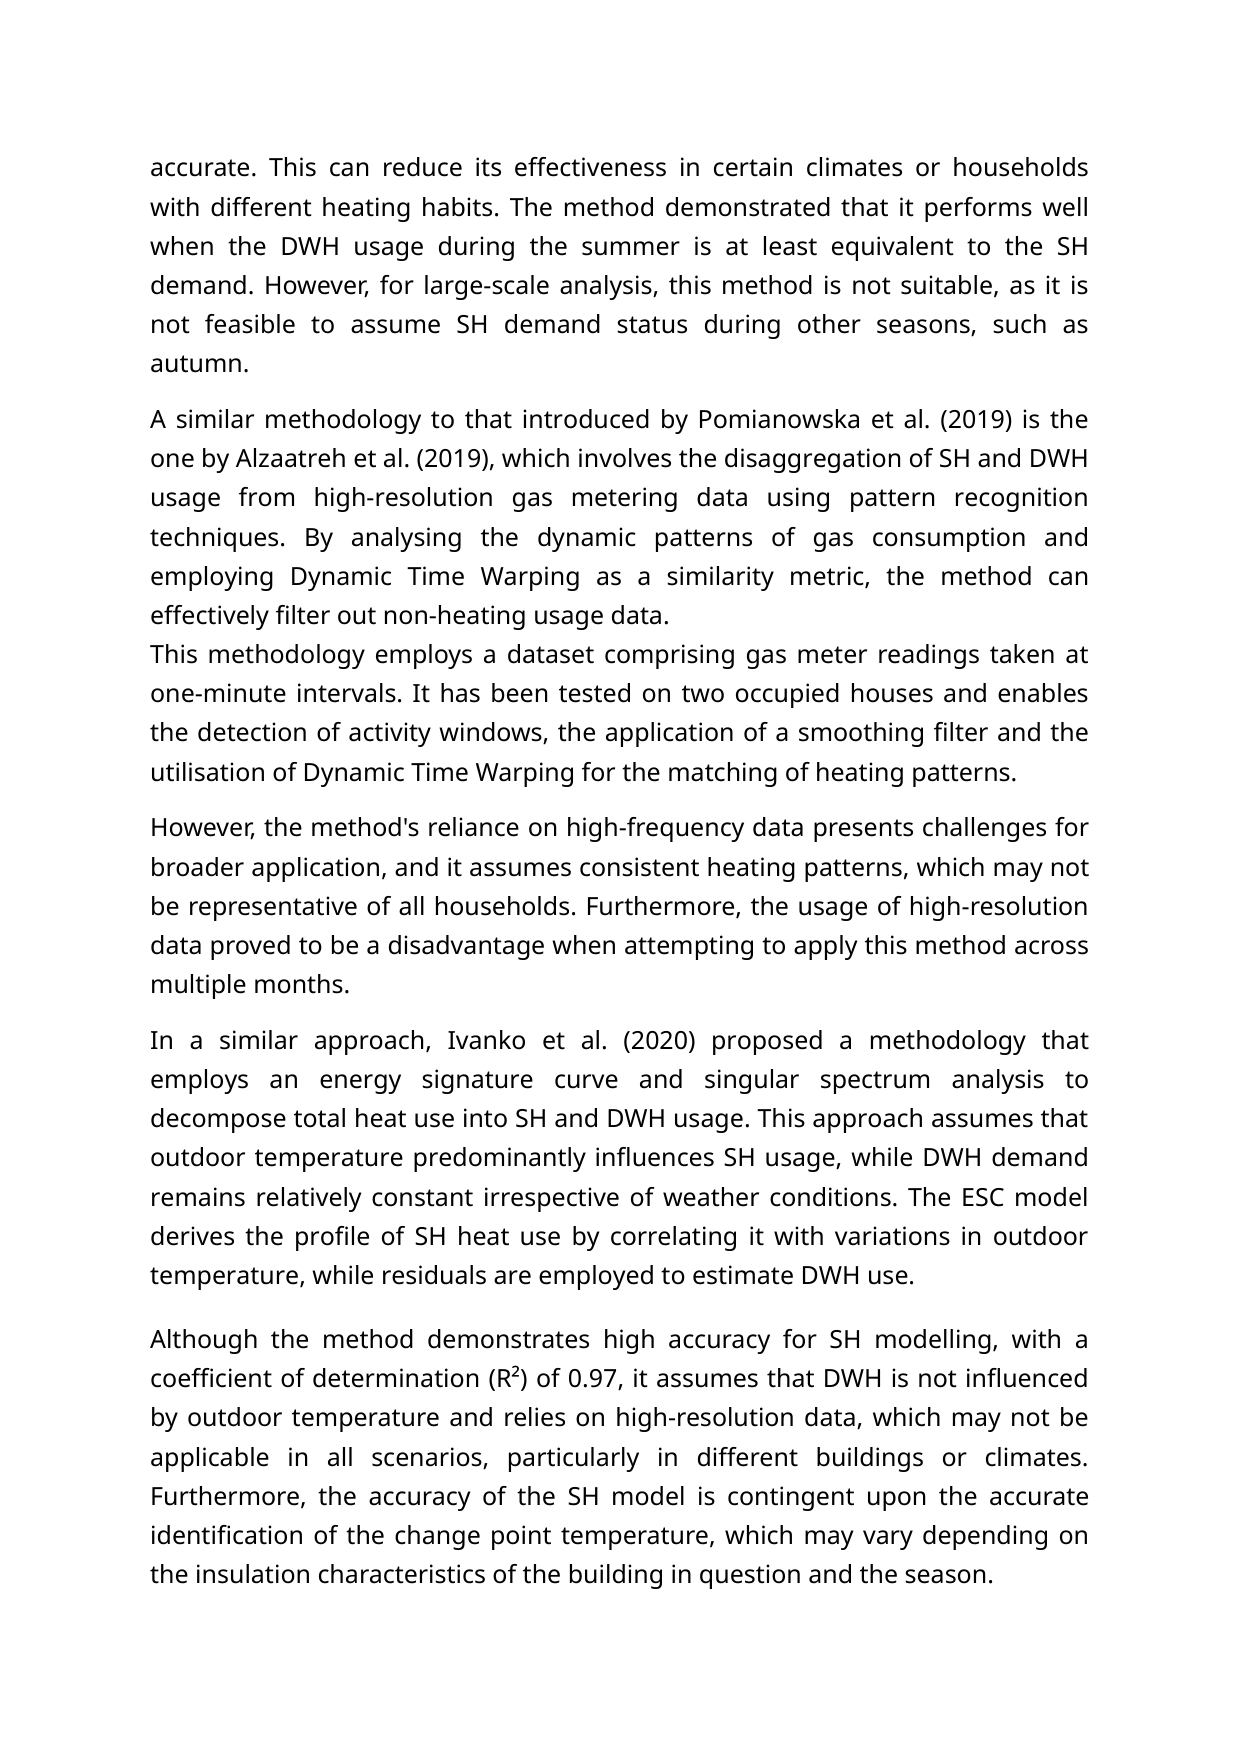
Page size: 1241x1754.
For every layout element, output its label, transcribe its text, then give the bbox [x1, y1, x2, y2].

text In a similar approach, Ivanko et al. (2020) proposed a methodology that employs an energy signature curve and singular spectrum analysis to decompose total heat use into SH and DWH usage. This approach assumes that outdoor temperature predominantly influences SH usage, while DWH demand remains relatively constant irrespective of weather conditions. The ESC model derives the profile of SH heat use by correlating it with variations in outdoor temperature, while residuals are employed to estimate DWH use. [150, 1022, 1090, 1292]
text However, the method's reliance on high-frequency data presents challenges for broader application, and it assumes consistent heating patterns, which may not be representative of all households. Furthermore, the usage of high-resolution data proved to be a disadvantage when attempting to apply this method across multiple months. [150, 810, 1090, 1001]
text A similar methodology to that introduced by Pomianowska et al. (2019) is the one by Alzaatreh et al. (2019), which involves the disaggregation of SH and DWH usage from high-resolution gas metering data using pattern recognition techniques. By analysing the dynamic patterns of gas consumption and employing Dynamic Time Warping as a similarity metric, the method can effectively filter out non-heating usage data. [150, 402, 1090, 632]
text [150, 150, 1090, 380]
text This methodology employs a dataset comprising gas meter readings taken at one-minute intervals. It has been tested on two occupied houses and enables the detection of activity windows, the application of a smoothing filter and the utilisation of Dynamic Time Warping for the matching of heating patterns. [150, 637, 1090, 788]
text Although the method demonstrates high accuracy for SH modelling, with a coefficient of determination (R²) of 0.97, it assumes that DWH is not influenced by outdoor temperature and relies on high-resolution data, which may not be applicable in all scenarios, particularly in different buildings or climates. Furthermore, the accuracy of the SH model is contingent upon the accurate identification of the change point temperature, which may vary depending on the insulation characteristics of the building in question and the season. [150, 1322, 1090, 1591]
